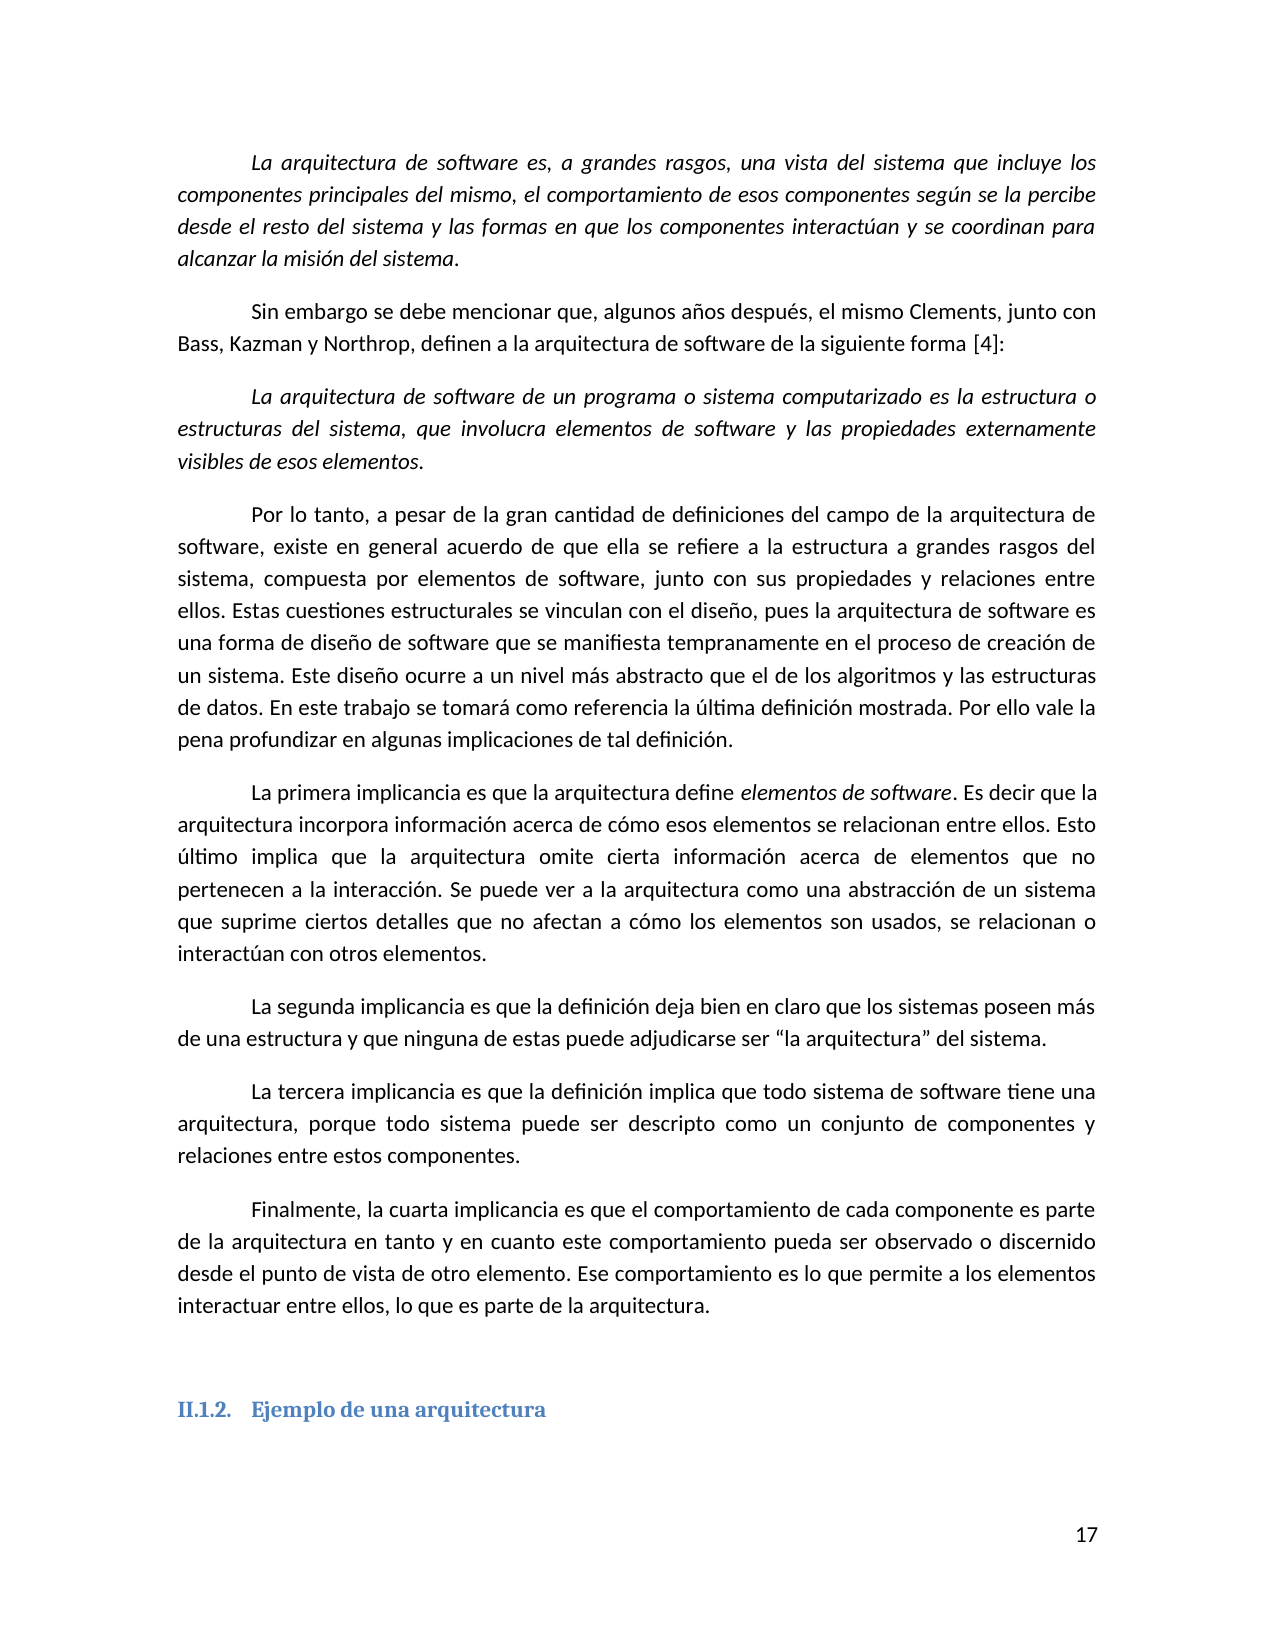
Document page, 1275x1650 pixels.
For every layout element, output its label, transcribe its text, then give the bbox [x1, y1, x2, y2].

text Finalmente, la cuarta implicancia es que el comportamiento de cada componente es parte de la arquitectura en tanto y en cuanto este comportamiento pueda ser observado o discernido desde el punto de vista de otro elemento. Ese comportamiento es lo que permite a los elementos interactuar entre ellos, lo que es parte de la arquitectura. [177, 1195, 1098, 1319]
text Por lo tanto, a pesar de la gran cantidad de definiciones del campo de la arquitectura de software, existe en general acuerdo de que ella se refiere a la estructura a grandes rasgos del sistema, compuesta por elementos de software, junto con sus propiedades y relaciones entre ellos. Estas cuestiones estructurales se vinculan con el diseño, pues la arquitectura de software es una forma de diseño de software que se manifiesta tempranamente en el proceso de creación de un sistema. Este diseño ocurre a un nivel más abstracto que el de los algoritmos y las estructuras de datos. En este trabajo se tomará como referencia la última definición mostrada. Por ello vale la pena profundizar en algunas implicaciones de tal definición. [177, 500, 1098, 753]
text Sin embargo se debe mencionar que, algunos años después, el mismo Clements, junto con Bass, Kazman y Northrop, definen a la arquitectura de software de la siguiente forma : [177, 297, 1098, 357]
text La arquitectura de software de un programa o sistema computarizado es la estructura o estructuras del sistema, que involucra elementos de software y las propiedades externamente visibles de esos elementos. [177, 382, 1098, 475]
text La tercera implicancia es que la definición implica que todo sistema de software tiene una arquitectura, porque todo sistema puede ser descripto como un conjunto de componentes y relaciones entre estos componentes. [177, 1077, 1098, 1170]
text La primera implicancia es que la arquitectura define elementos de software. Es decir que la arquitectura incorpora información acerca de cómo esos elementos se relacionan entre ellos. Esto último implica que la arquitectura omite cierta información acerca de elementos que no pertenecen a la interacción. Se puede ver a la arquitectura como una abstracción de un sistema que suprime ciertos detalles que no afectan a cómo los elementos son usados, se relacionan o interactúan con otros elementos. [177, 778, 1098, 967]
subtitle Ejemplo de una arquitectura [177, 1397, 1098, 1424]
text La segunda implicancia es que la definición deja bien en claro que los sistemas poseen más de una estructura y que ninguna de estas puede adjudicarse ser “la arquitectura” del sistema. [177, 992, 1098, 1052]
text La arquitectura de software es, a grandes rasgos, una vista del sistema que incluye los componentes principales del mismo, el comportamiento de esos componentes según se la percibe desde el resto del sistema y las formas en que los componentes interactúan y se coordinan para alcanzar la misión del sistema. [177, 148, 1098, 272]
